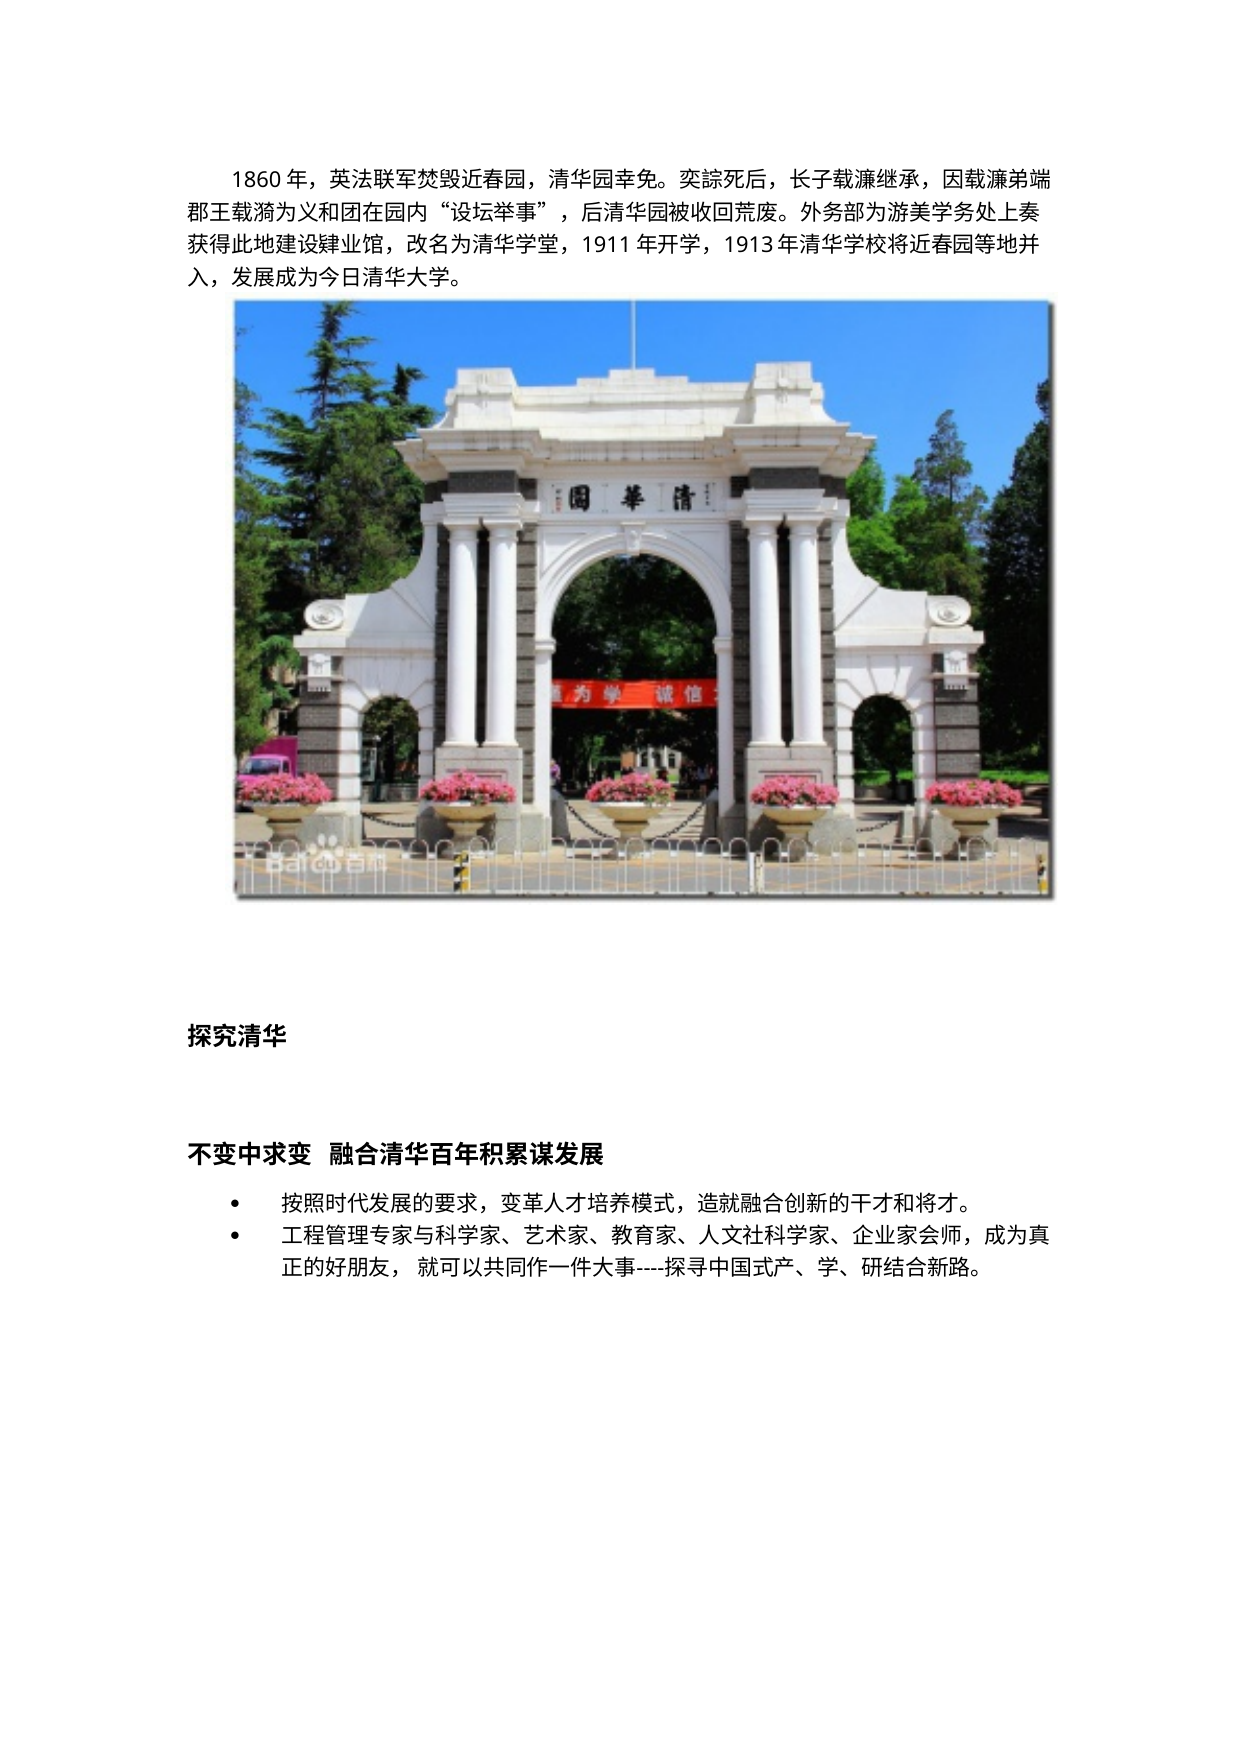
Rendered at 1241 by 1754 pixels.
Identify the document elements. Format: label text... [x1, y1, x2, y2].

picture [225, 292, 1059, 905]
list 按照时代发展的要求，变革人才培养模式，造就融合创新的干才和将才。 [231, 1185, 1053, 1218]
text 1860年，英法联军焚毁近春园，清华园幸免。奕誴死后，长子载濂继承，因载濂弟端郡王载漪为义和团在园内“设坛举事”，后清华园被收回荒废。外务部为游美学务处上奏获得此地建设肄业馆，改名为清华学堂，1911年开学，1913年清华学校将近春园等地并入，发展成为今日清华大学。 [187, 162, 1053, 292]
text 不变中求变 融合清华百年积累谋发展 [187, 1120, 1053, 1185]
subtitle 探究清华 [187, 1002, 1053, 1067]
list 工程管理专家与科学家、艺术家、教育家、人文社科学家、企业家会师，成为真正的好朋友， 就可以共同作一件大事----探寻中国式产、学、研结合新路。 [231, 1218, 1053, 1283]
